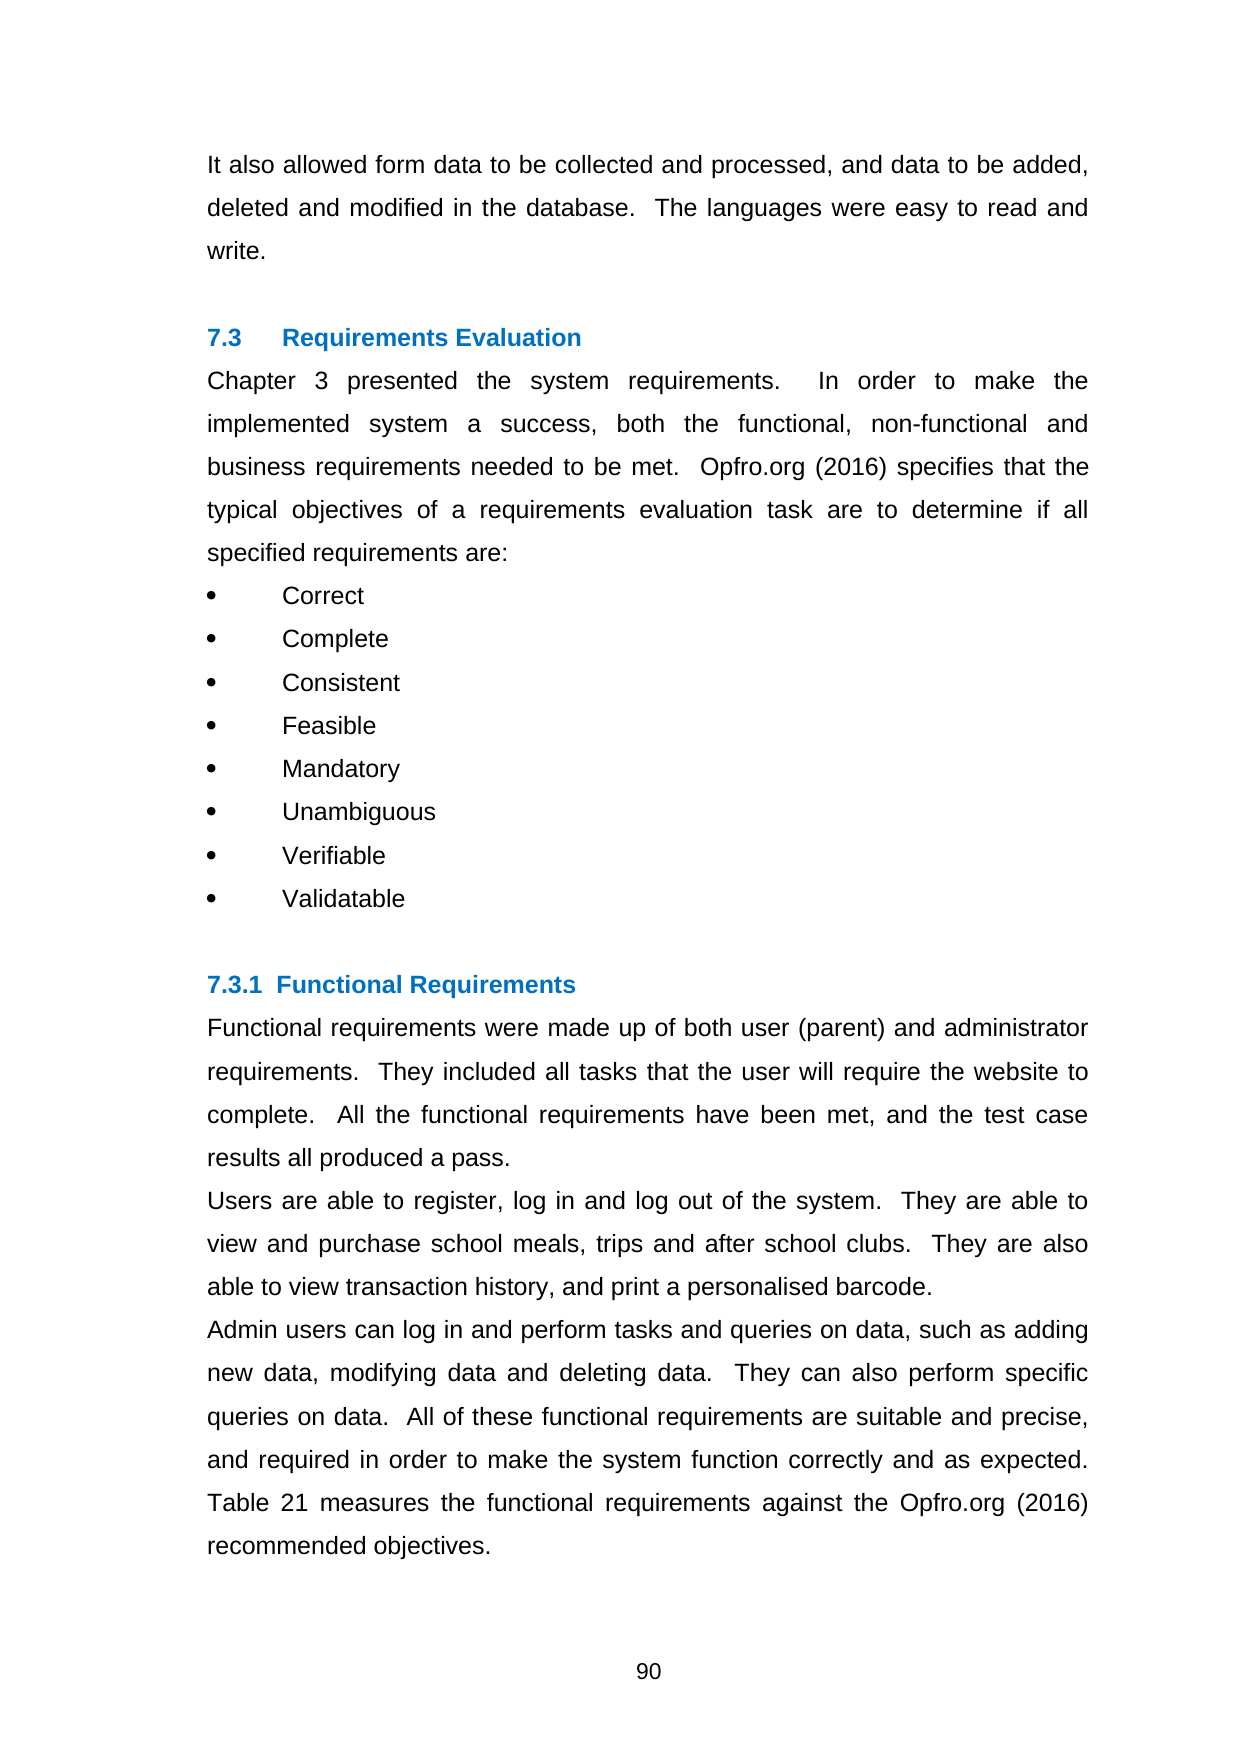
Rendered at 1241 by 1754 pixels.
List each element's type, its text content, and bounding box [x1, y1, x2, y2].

list Correct [207, 581, 1090, 610]
text Users are able to register, log in and log out of the system. They are able to view and purchase school meals, trips and after school clubs. They are also able to view transaction history, and print a personalised barcode. [207, 1186, 1090, 1301]
list Complete [207, 624, 1090, 653]
list Mandatory [207, 754, 1090, 783]
text Admin users can log in and perform tasks and queries on data, such as adding new data, modifying data and deleting data. They can also perform specific queries on data. All of these functional requirements are suitable and precise, and required in order to make the system function correctly and as expected. Table 21 measures the functional requirements against the Opfro.org (2016) recommended objectives. [207, 1315, 1090, 1559]
list Feasible [207, 711, 1090, 740]
list Validatable [207, 884, 1090, 913]
text 7.3 Requirements Evaluation [207, 322, 1090, 351]
list Verifiable [207, 841, 1090, 869]
list Consistent [207, 668, 1090, 697]
text It also allowed form data to be collected and processed, and data to be added, deleted and modified in the database. The languages were easy to read and write. [207, 150, 1090, 265]
text Chapter 3 presented the system requirements. In order to make the implemented system a success, both the functional, non-functional and business requirements needed to be met. Opfro.org (2016) specifies that the typical objectives of a requirements evaluation task are to determine if all specified requirements are: [207, 366, 1090, 567]
text 7.3.1 Functional Requirements [207, 970, 1090, 999]
list Unambiguous [207, 797, 1090, 826]
text Functional requirements were made up of both user (parent) and administrator requirements. They included all tasks that the user will require the website to complete. All the functional requirements have been met, and the test case results all produced a pass. [207, 1013, 1090, 1171]
